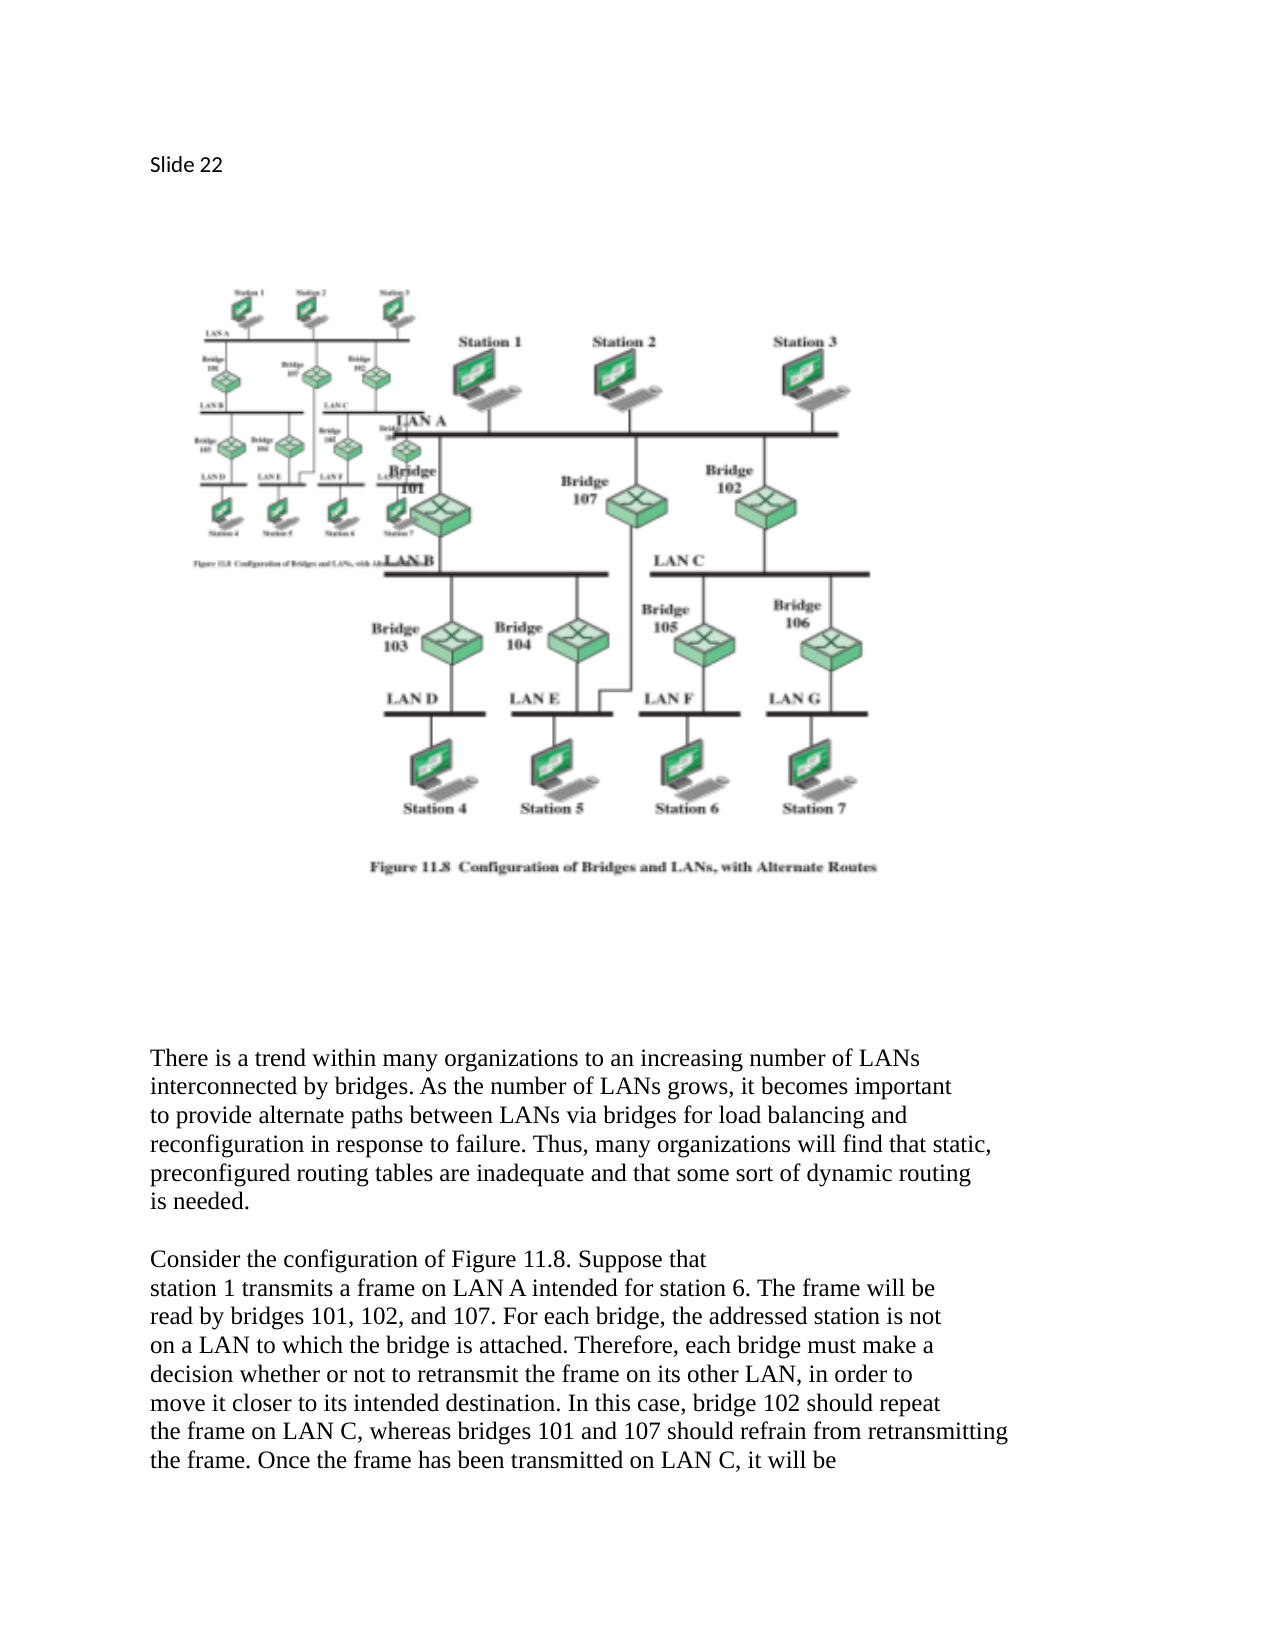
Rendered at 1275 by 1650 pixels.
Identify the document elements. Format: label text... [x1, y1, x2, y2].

text the frame. Once the frame has been transmitted on LAN C, it will be [150, 1445, 1125, 1474]
text Consider the configuration of Figure 11.8. Suppose that [150, 1244, 1125, 1273]
text Slide 22 [150, 150, 1125, 178]
text station 1 transmits a frame on LAN A intended for station 6. The frame will be [150, 1273, 1125, 1301]
text move it closer to its intended destination. In this case, bridge 102 should repeat [150, 1388, 1125, 1416]
text the frame on LAN C, whereas bridges 101 and 107 should refrain from retransmitting [150, 1416, 1125, 1445]
text reconfiguration in response to failure. Thus, many organizations will find that static, [150, 1129, 1125, 1158]
text is needed. [150, 1186, 1125, 1215]
text There is a trend within many organizations to an increasing number of LANs [150, 1043, 1125, 1071]
text on a LAN to which the bridge is attached. Therefore, each bridge must make a [150, 1330, 1125, 1359]
text interconnected by bridges. As the number of LANs grows, it becomes important [150, 1071, 1125, 1100]
text to provide alternate paths between LANs via bridges for load balancing and [150, 1100, 1125, 1129]
text preconfigured routing tables are inadequate and that some sort of dynamic routing [150, 1158, 1125, 1186]
text decision whether or not to retransmit the frame on its other LAN, in order to [150, 1359, 1125, 1388]
text read by bridges 101, 102, and 107. For each bridge, the addressed station is not [150, 1301, 1125, 1330]
